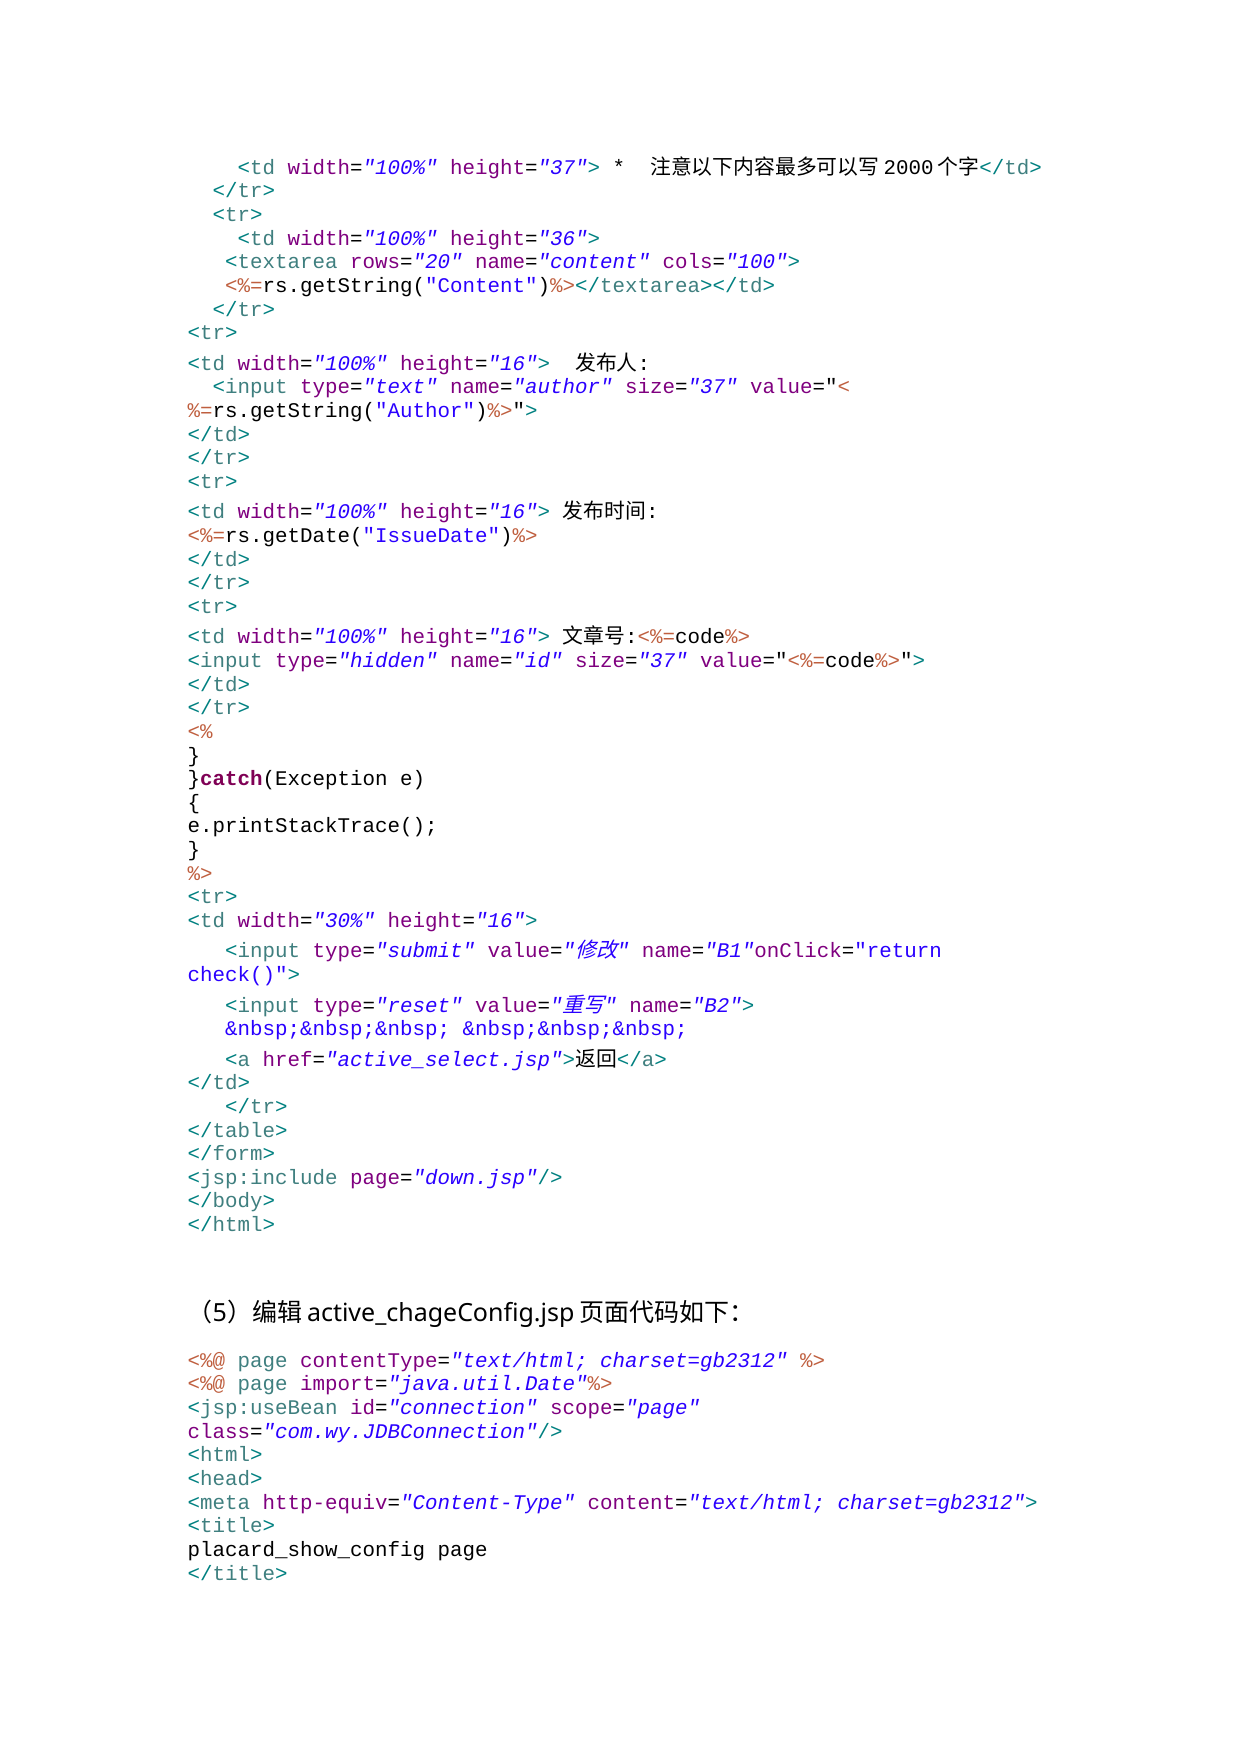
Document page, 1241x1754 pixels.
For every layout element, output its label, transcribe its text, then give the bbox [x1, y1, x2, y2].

text </html> [187, 1214, 1053, 1238]
text <a href="active_select.jsp">返回</a> [187, 1042, 1053, 1072]
text </tr> [187, 1096, 1053, 1119]
text { [187, 792, 1053, 816]
text <tr> [187, 596, 1053, 619]
text </title> [187, 1563, 1053, 1586]
text <input type="submit" value="修改" name="B1"onClick="return check()"> [187, 934, 1053, 988]
text <input type="hidden" name="id" size="37" value="<%=code%>"> [187, 650, 1053, 674]
text </td> [187, 549, 1053, 572]
text <jsp:include page="down.jsp"/> [187, 1167, 1053, 1191]
text <tr> [187, 471, 1053, 494]
text placard_show_config page [187, 1539, 1053, 1563]
text <jsp:useBean id="connection" scope="page" class="com.wy.JDBConnection"/> [187, 1397, 1053, 1444]
text <%@ page contentType="text/html; charset=gb2312" %> [187, 1350, 1053, 1373]
text &nbsp;&nbsp;&nbsp; &nbsp;&nbsp;&nbsp; [187, 1018, 1053, 1042]
text </tr> [187, 180, 1053, 204]
text <td width="100%" height="16"> 发布时间: [187, 494, 1053, 525]
text } [187, 839, 1053, 863]
text </td> [187, 1072, 1053, 1096]
text </td> [187, 674, 1053, 697]
text } [187, 744, 1053, 768]
text （5）编辑active_chageConfig.jsp页面代码如下： [187, 1293, 1088, 1329]
text <html> [187, 1444, 1053, 1468]
text <textarea rows="20" name="content" cols="100"> [187, 251, 1053, 275]
text <tr> [187, 322, 1053, 346]
text <input type="reset" value="重写" name="B2"> [187, 988, 1053, 1018]
text </tr> [187, 299, 1053, 322]
text <input type="text" name="author" size="37" value="<%=rs.getString("Author")%>"> [187, 376, 1053, 424]
text <meta http-equiv="Content-Type" content="text/html; charset=gb2312"> [187, 1492, 1053, 1515]
text <td width="100%" height="37"> * 注意以下内容最多可以写2000个字</td> [187, 150, 1053, 180]
text <title> [187, 1515, 1053, 1539]
text </body> [187, 1191, 1053, 1214]
text <tr> [187, 886, 1053, 910]
text <td width="100%" height="16"> 文章号:<%=code%> [187, 619, 1053, 650]
text <tr> [187, 204, 1053, 228]
text <td width="100%" height="36"> [187, 228, 1053, 251]
text </tr> [187, 572, 1053, 596]
text <head> [187, 1468, 1053, 1492]
text <%@ page import="java.util.Date"%> [187, 1373, 1053, 1397]
text <td width="30%" height="16"> [187, 910, 1053, 934]
text </table> [187, 1119, 1053, 1143]
text <%=rs.getString("Content")%></textarea></td> [187, 275, 1053, 299]
text %> [187, 863, 1053, 886]
text e.printStackTrace(); [187, 816, 1053, 839]
text <td width="100%" height="16"> 发布人: [187, 346, 1053, 376]
text </tr> [187, 697, 1053, 721]
text </tr> [187, 447, 1053, 471]
text </td> [187, 424, 1053, 447]
text <% [187, 721, 1053, 744]
text <%=rs.getDate("IssueDate")%> [187, 525, 1053, 549]
text }catch(Exception e) [187, 768, 1053, 792]
text </form> [187, 1143, 1053, 1167]
